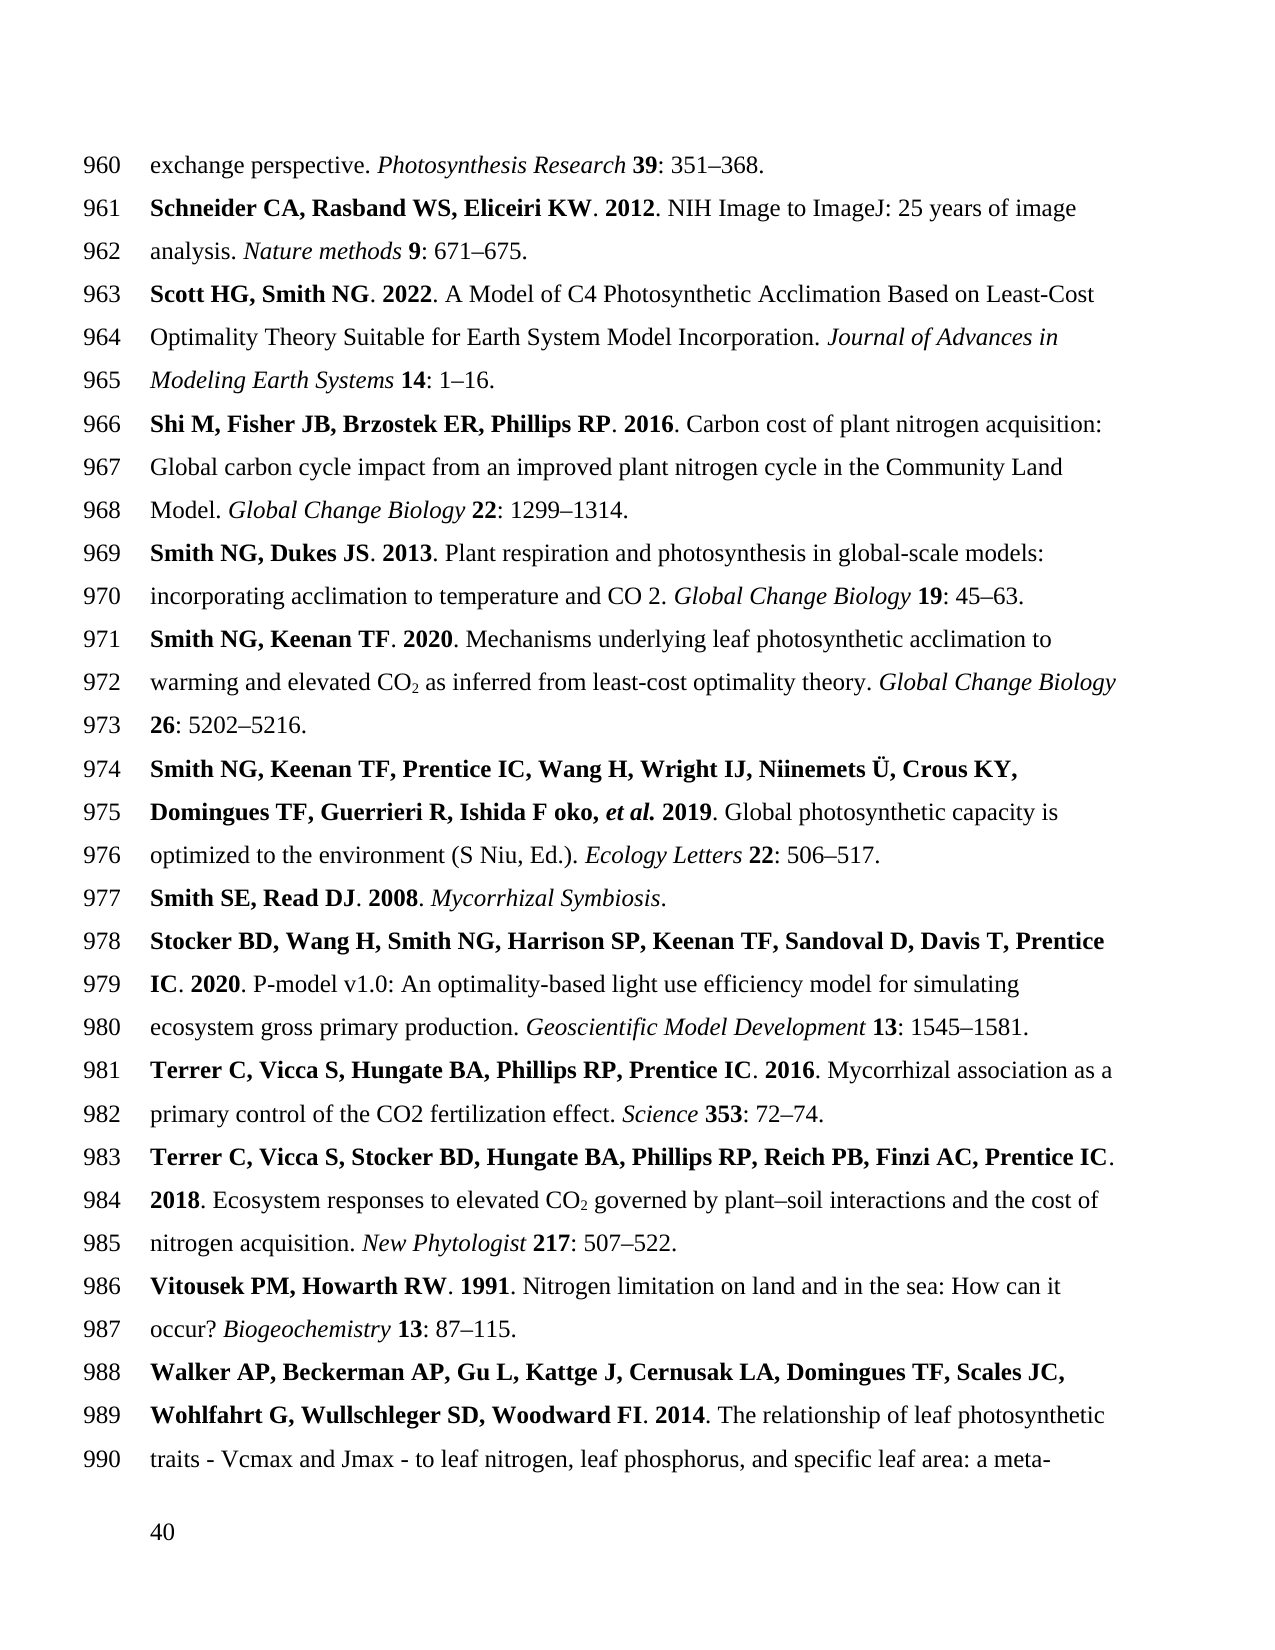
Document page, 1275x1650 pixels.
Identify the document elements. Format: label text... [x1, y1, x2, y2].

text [150, 1357, 1125, 1472]
text Scott HG, Smith NG. 2022. A Model of C4 Photosynthetic Acclimation Based on Least-Cost Optimality Theory Suitable for Earth System Model Incorporation. Journal of Advances in Modeling Earth Systems 14: 1–16. [150, 279, 1125, 394]
text Smith SE, Read DJ. 2008. Mycorrhizal Symbiosis. [150, 883, 1125, 912]
text Terrer C, Vicca S, Stocker BD, Hungate BA, Phillips RP, Reich PB, Finzi AC, Prentice IC. 2018. Ecosystem responses to elevated CO2 governed by plant–soil interactions and the cost of nitrogen acquisition. New Phytologist 217: 507–522. [150, 1142, 1125, 1257]
text Terrer C, Vicca S, Hungate BA, Phillips RP, Prentice IC. 2016. Mycorrhizal association as a primary control of the CO2 fertilization effect. Science 353: 72–74. [150, 1056, 1125, 1127]
text Smith NG, Keenan TF, Prentice IC, Wang H, Wright IJ, Niinemets Ü, Crous KY, Domingues TF, Guerrieri R, Ishida F oko, et al. 2019. Global photosynthetic capacity is optimized to the environment (S Niu, Ed.). Ecology Letters 22: 506–517. [150, 754, 1125, 869]
text Smith NG, Keenan TF. 2020. Mechanisms underlying leaf photosynthetic acclimation to warming and elevated CO2 as inferred from least‐cost optimality theory. Global Change Biology 26: 5202–5216. [150, 624, 1125, 739]
text Shi M, Fisher JB, Brzostek ER, Phillips RP. 2016. Carbon cost of plant nitrogen acquisition: Global carbon cycle impact from an improved plant nitrogen cycle in the Community Land Model. Global Change Biology 22: 1299–1314. [150, 409, 1125, 524]
text Smith NG, Dukes JS. 2013. Plant respiration and photosynthesis in global-scale models: incorporating acclimation to temperature and CO 2. Global Change Biology 19: 45–63. [150, 538, 1125, 610]
text Schneider CA, Rasband WS, Eliceiri KW. 2012. NIH Image to ImageJ: 25 years of image analysis. Nature methods 9: 671–675. [150, 193, 1125, 265]
text Stocker BD, Wang H, Smith NG, Harrison SP, Keenan TF, Sandoval D, Davis T, Prentice IC. 2020. P-model v1.0: An optimality-based light use efficiency model for simulating ecosystem gross primary production. Geoscientific Model Development 13: 1545–1581. [150, 926, 1125, 1041]
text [150, 150, 1125, 179]
text Vitousek PM, Howarth RW. 1991. Nitrogen limitation on land and in the sea: How can it occur? Biogeochemistry 13: 87–115. [150, 1271, 1125, 1343]
